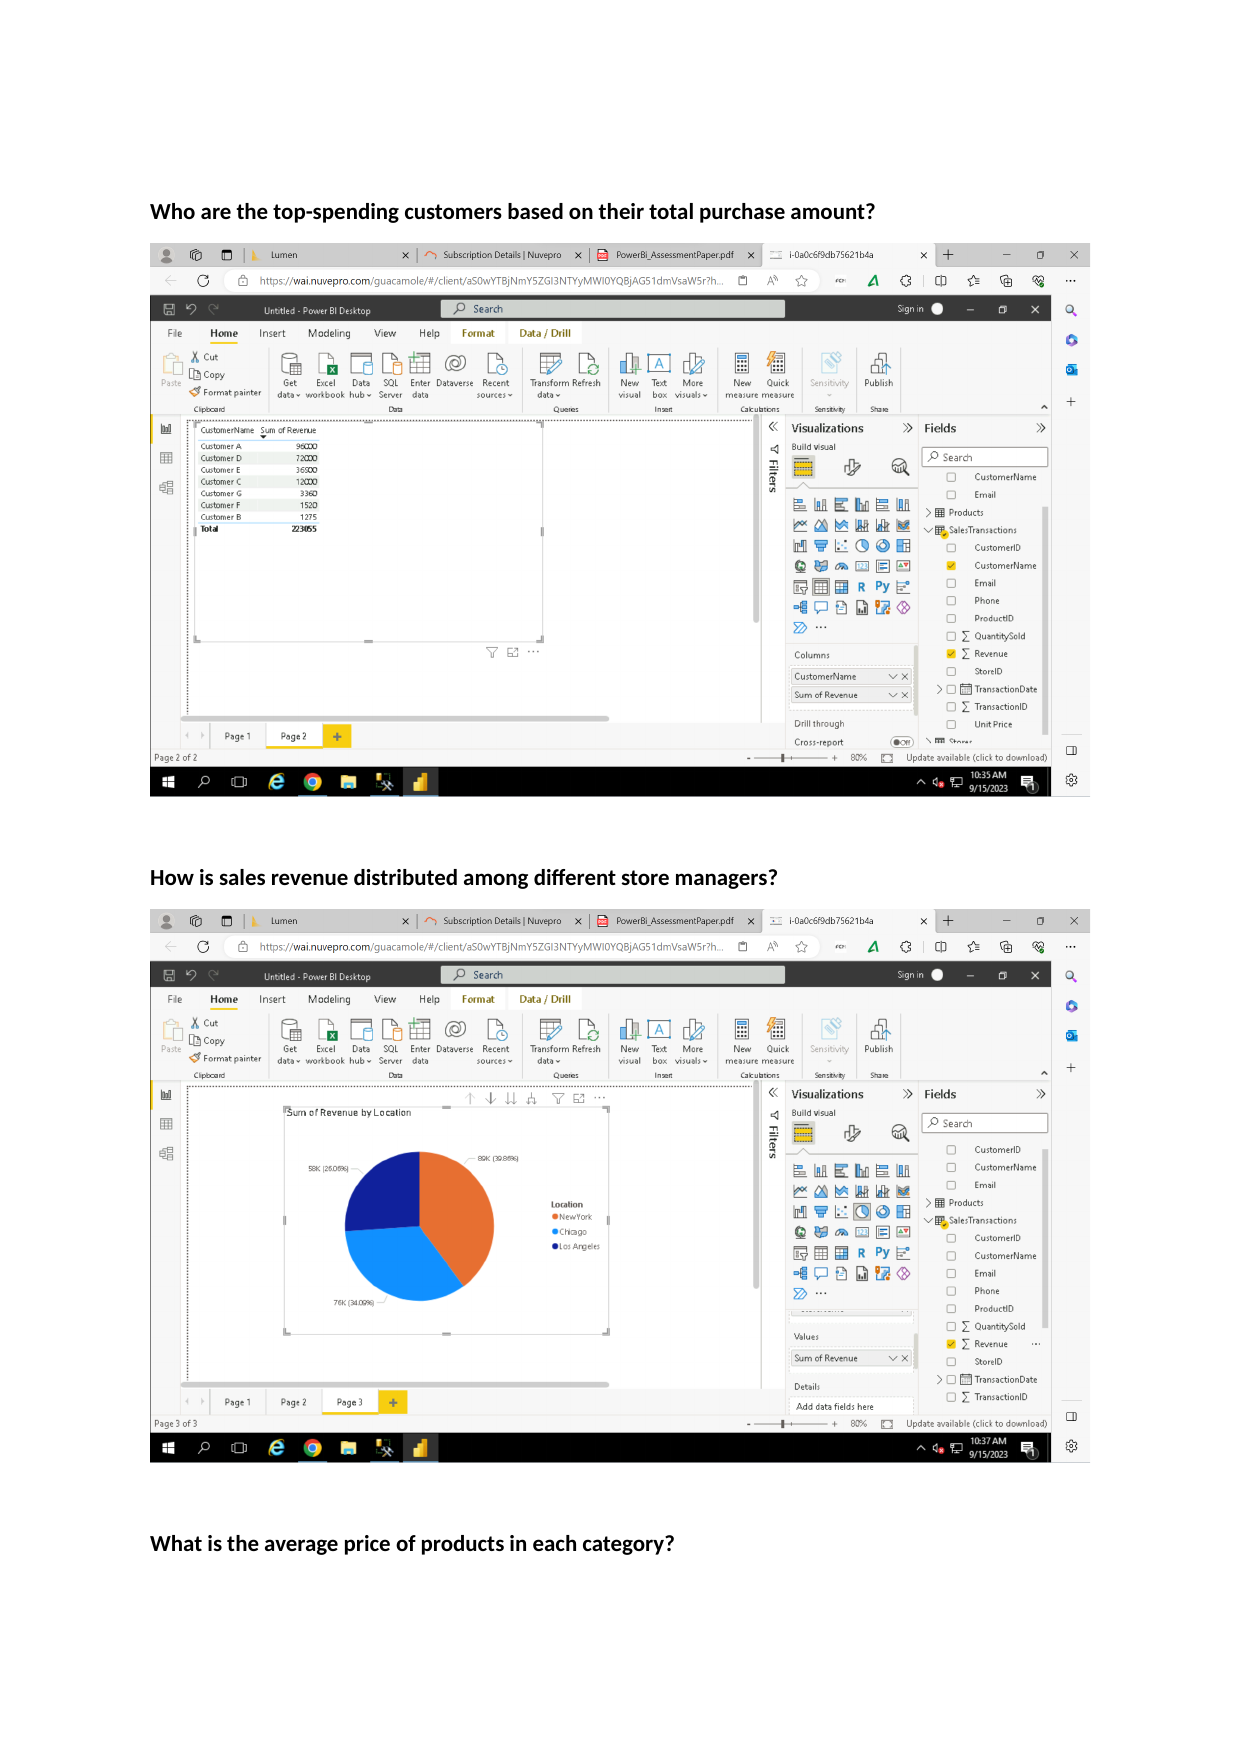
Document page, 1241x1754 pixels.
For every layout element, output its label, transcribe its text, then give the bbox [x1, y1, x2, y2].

text Who are the top-spending customers based on their total purchase amount? [150, 197, 1090, 225]
picture [150, 909, 1091, 1463]
text What is the average price of products in each category? [150, 1529, 1090, 1557]
text How is sales revenue distributed among different store managers? [150, 863, 1090, 891]
picture [150, 243, 1091, 797]
